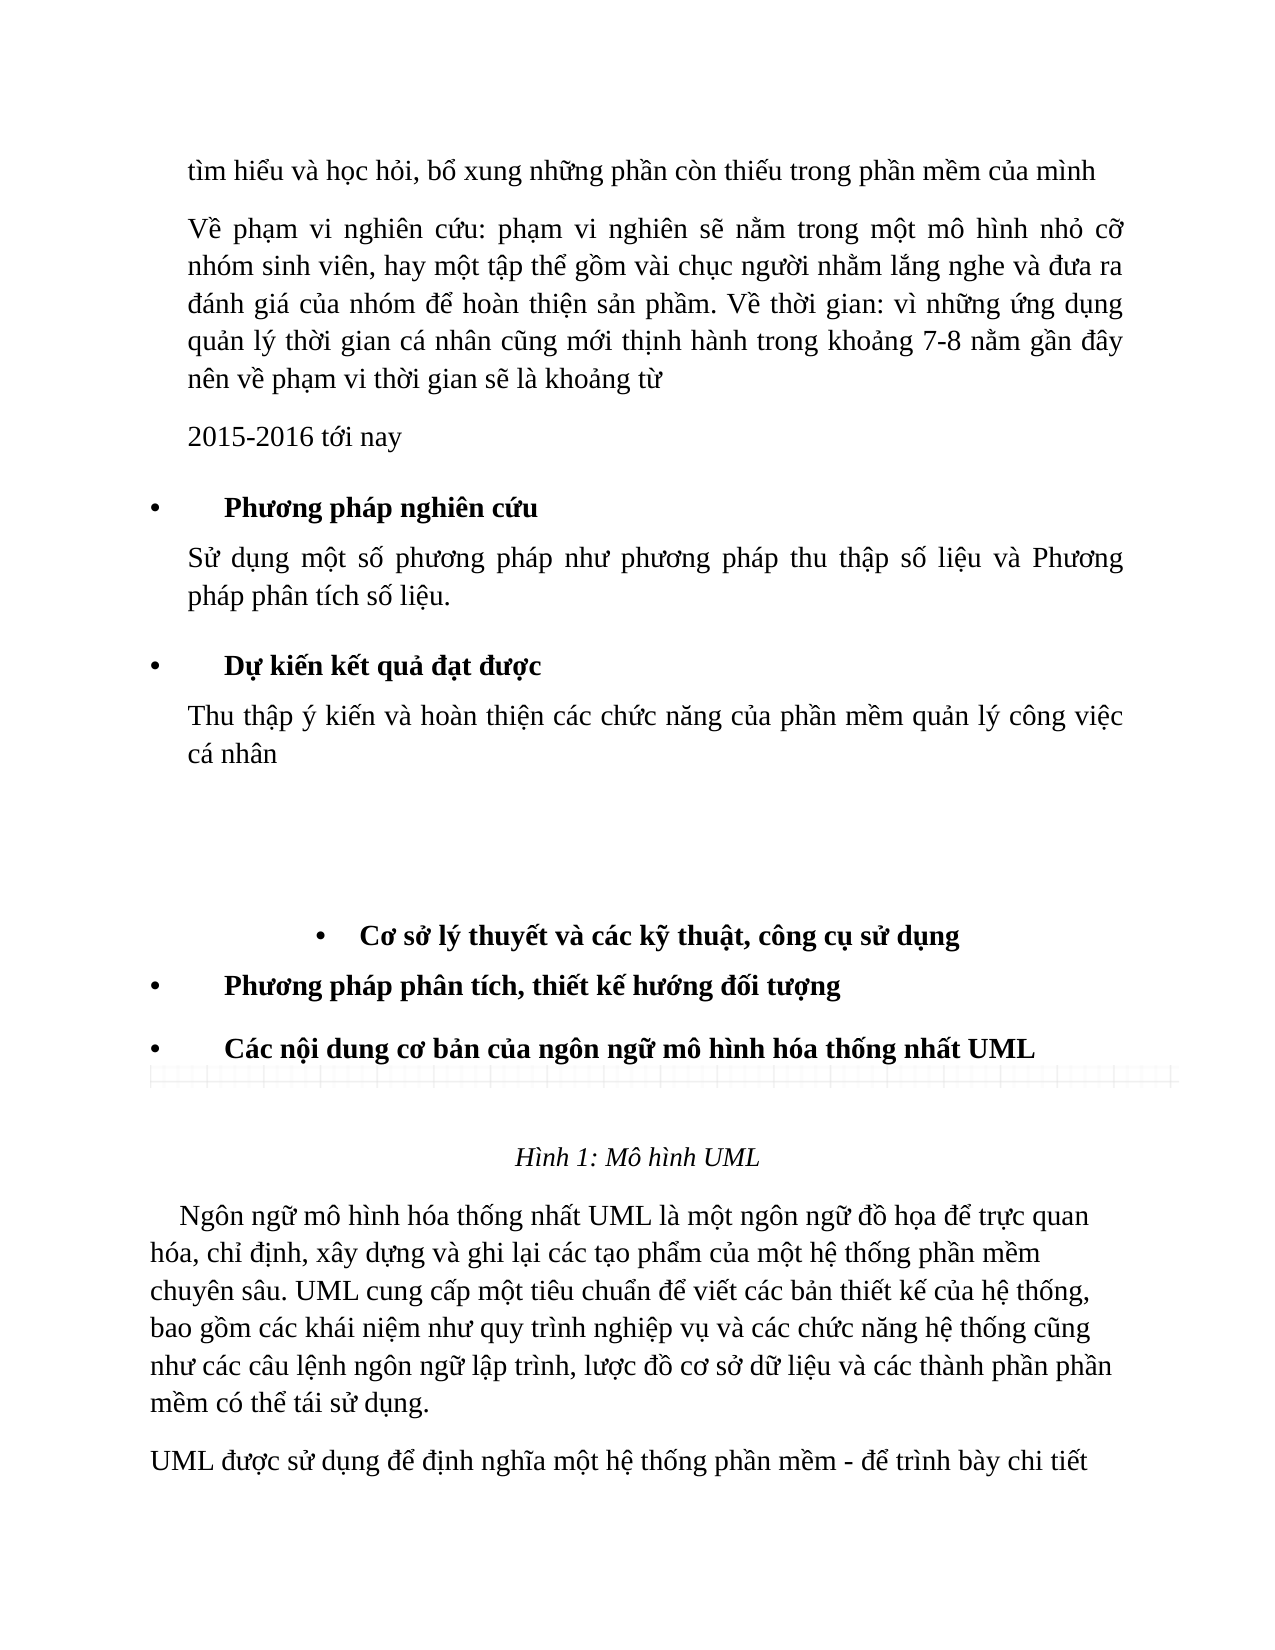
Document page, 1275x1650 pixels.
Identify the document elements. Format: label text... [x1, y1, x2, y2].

text 2015-2016 tới nay [187, 417, 1125, 454]
list Phương pháp nghiên cứu [150, 487, 1125, 525]
text Hình 1: Mô hình UML [150, 1137, 1125, 1174]
list Cơ sở lý thuyết và các kỹ thuật, công cụ sử dụng [150, 916, 1125, 953]
text Về phạm vi nghiên cứu: phạm vi nghiên sẽ nằm trong một mô hình nhỏ cỡ nhóm sinh viên, hay một tập thể gồm vài chục người nhằm lắng nghe và đưa ra đánh giá của nhóm để hoàn thiện sản phầm. Về thời gian: vì những ứng dụng quản lý thời gian cá nhân cũng mới thịnh hành trong khoảng 7-8 nằm gần đây nên về phạm vi thời gian sẽ là khoảng từ [187, 208, 1125, 396]
text Sử dụng một số phương pháp như phương pháp thu thập số liệu và Phương pháp phân tích số liệu. [187, 537, 1125, 612]
text Ngôn ngữ mô hình hóa thống nhất UML là một ngôn ngữ đồ họa để trực quan hóa, chỉ định, xây dựng và ghi lại các tạo phẩm của một hệ thống phần mềm chuyên sâu. UML cung cấp một tiêu chuẩn để viết các bản thiết kế của hệ thống, bao gồm các khái niệm như quy trình nghiệp vụ và các chức năng hệ thống cũng như các câu lệnh ngôn ngữ lập trình, lược đồ cơ sở dữ liệu và các thành phần phần mềm có thể tái sử dụng. [150, 1195, 1125, 1420]
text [187, 150, 1125, 187]
text Thu thập ý kiến và hoàn thiện các chức năng của phần mềm quản lý công việc cá nhân [187, 696, 1125, 771]
list Dự kiến kết quả đạt được [150, 646, 1125, 683]
list Các nội dung cơ bản của ngôn ngữ mô hình hóa thống nhất UML [138, 1028, 1125, 1066]
list Phương pháp phân tích, thiết kế hướng đối tượng [150, 966, 1125, 1003]
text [150, 1441, 1125, 1478]
